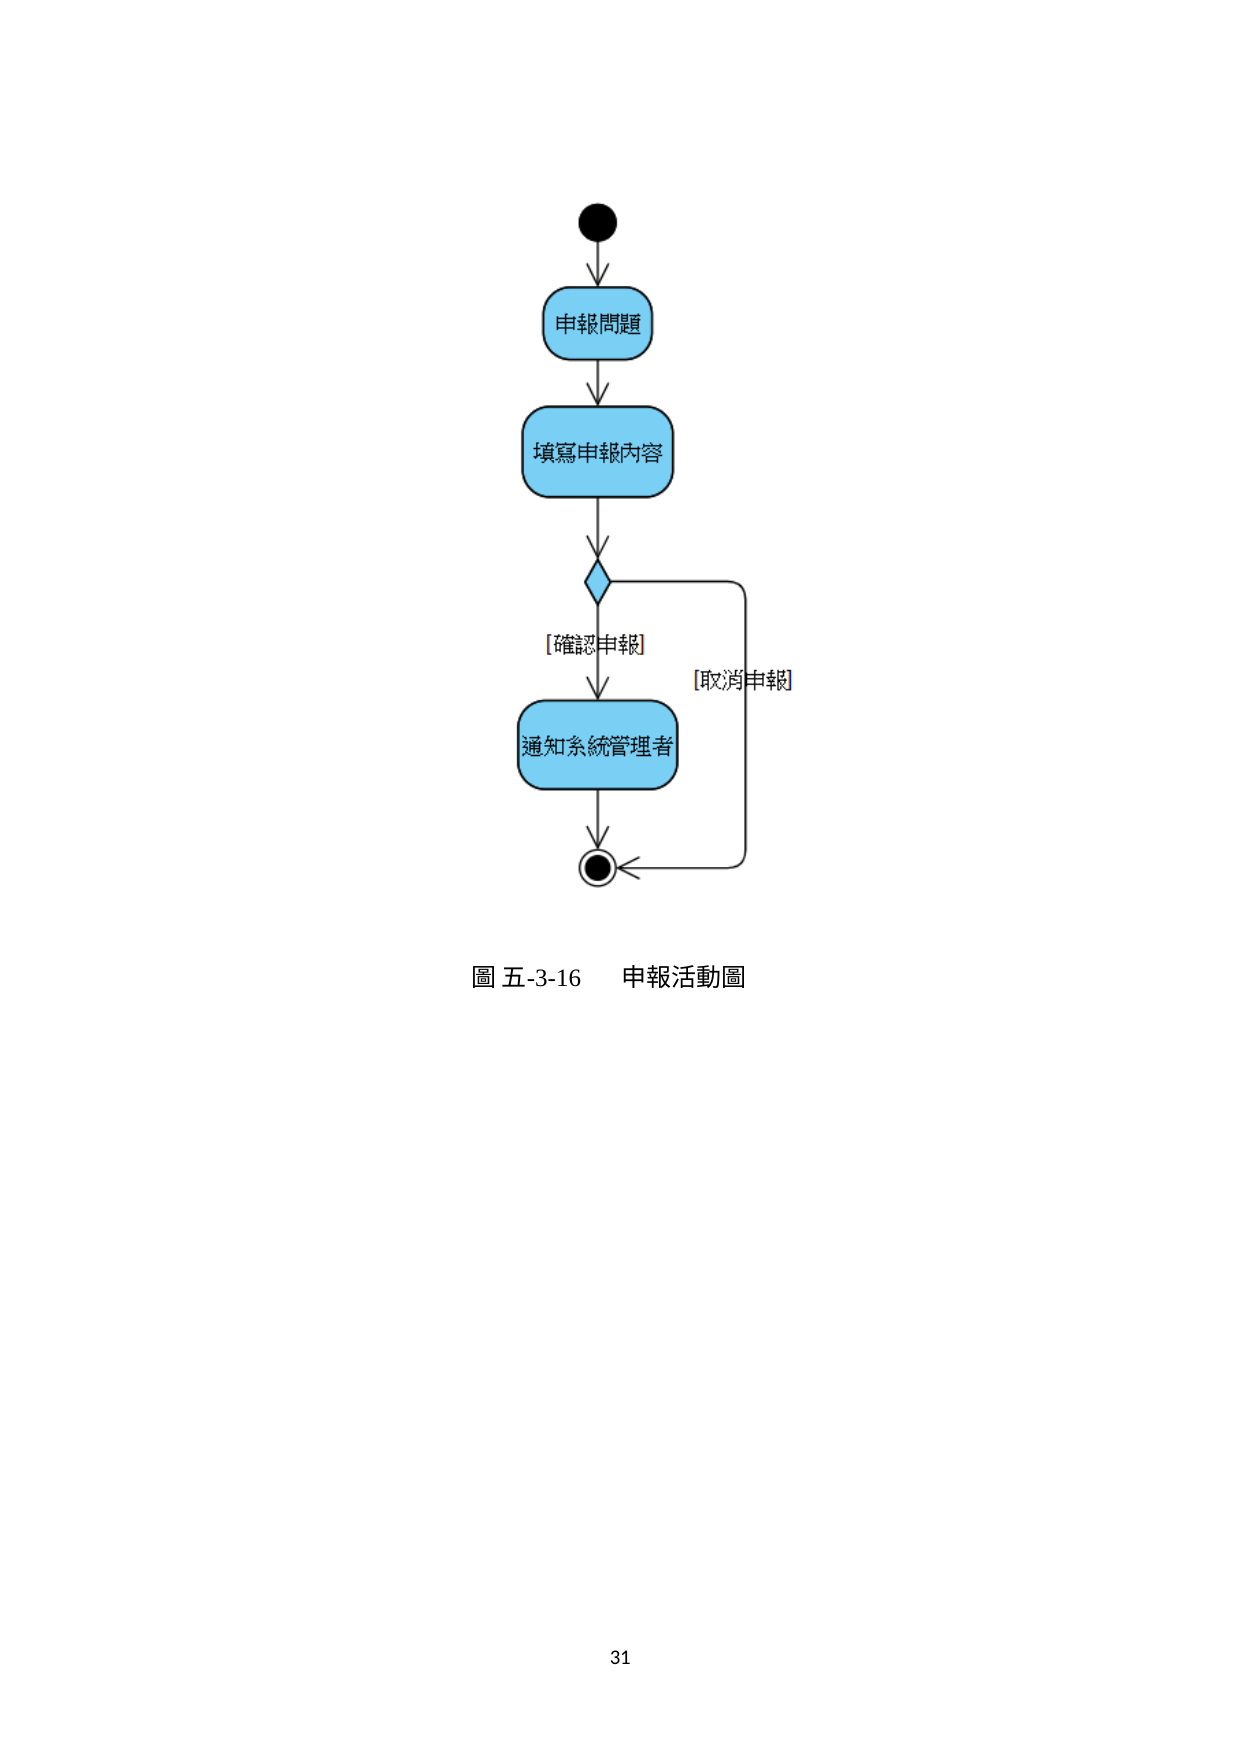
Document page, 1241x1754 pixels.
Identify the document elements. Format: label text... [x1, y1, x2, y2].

table_cell 申報活動圖 [78, 957, 1139, 994]
picture [456, 191, 809, 957]
table_header [78, 135, 1139, 957]
